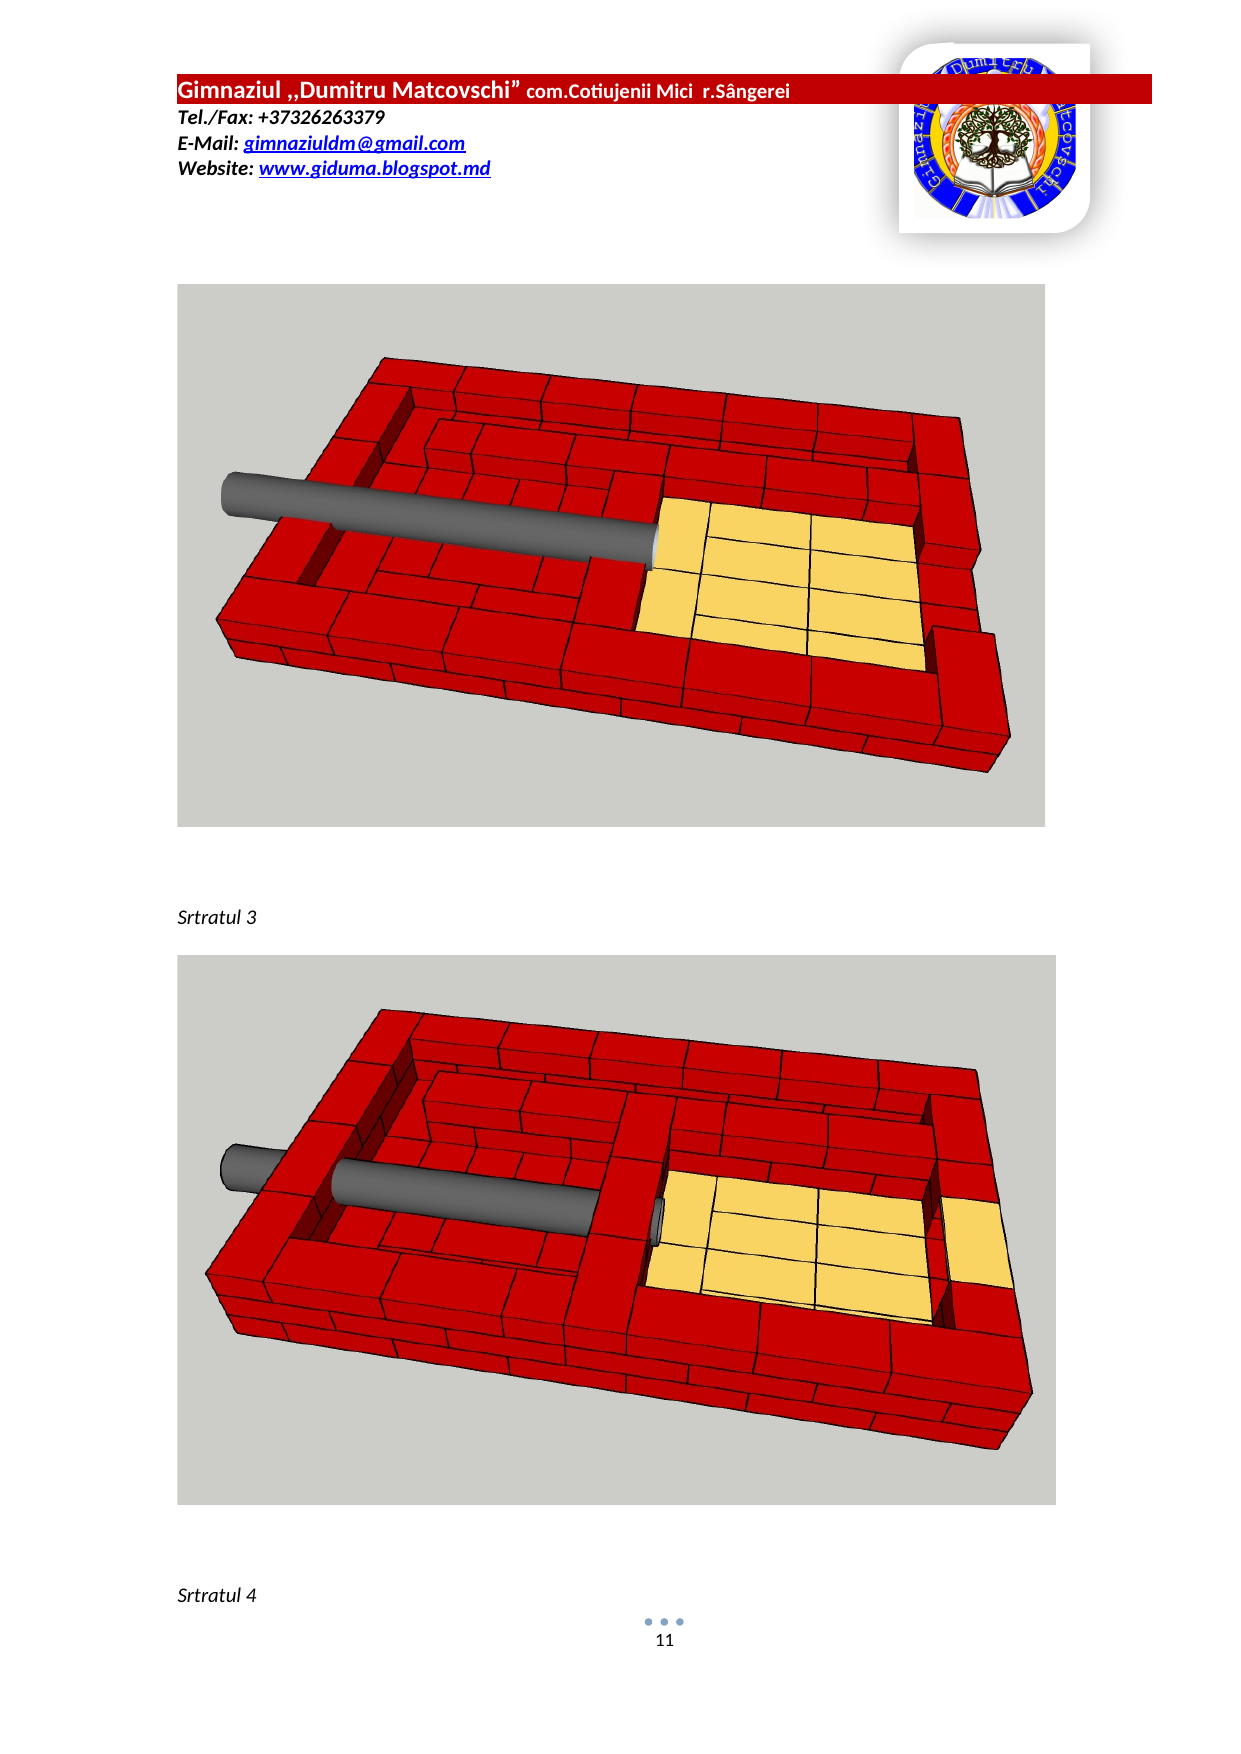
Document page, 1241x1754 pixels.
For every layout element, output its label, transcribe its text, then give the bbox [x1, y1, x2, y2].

picture [914, 104, 1075, 218]
text Srtratul 4 [177, 1582, 1152, 1607]
text Srtratul 3 [177, 904, 1152, 929]
picture [915, 59, 1075, 74]
picture [177, 284, 1046, 827]
picture [177, 955, 1056, 1505]
